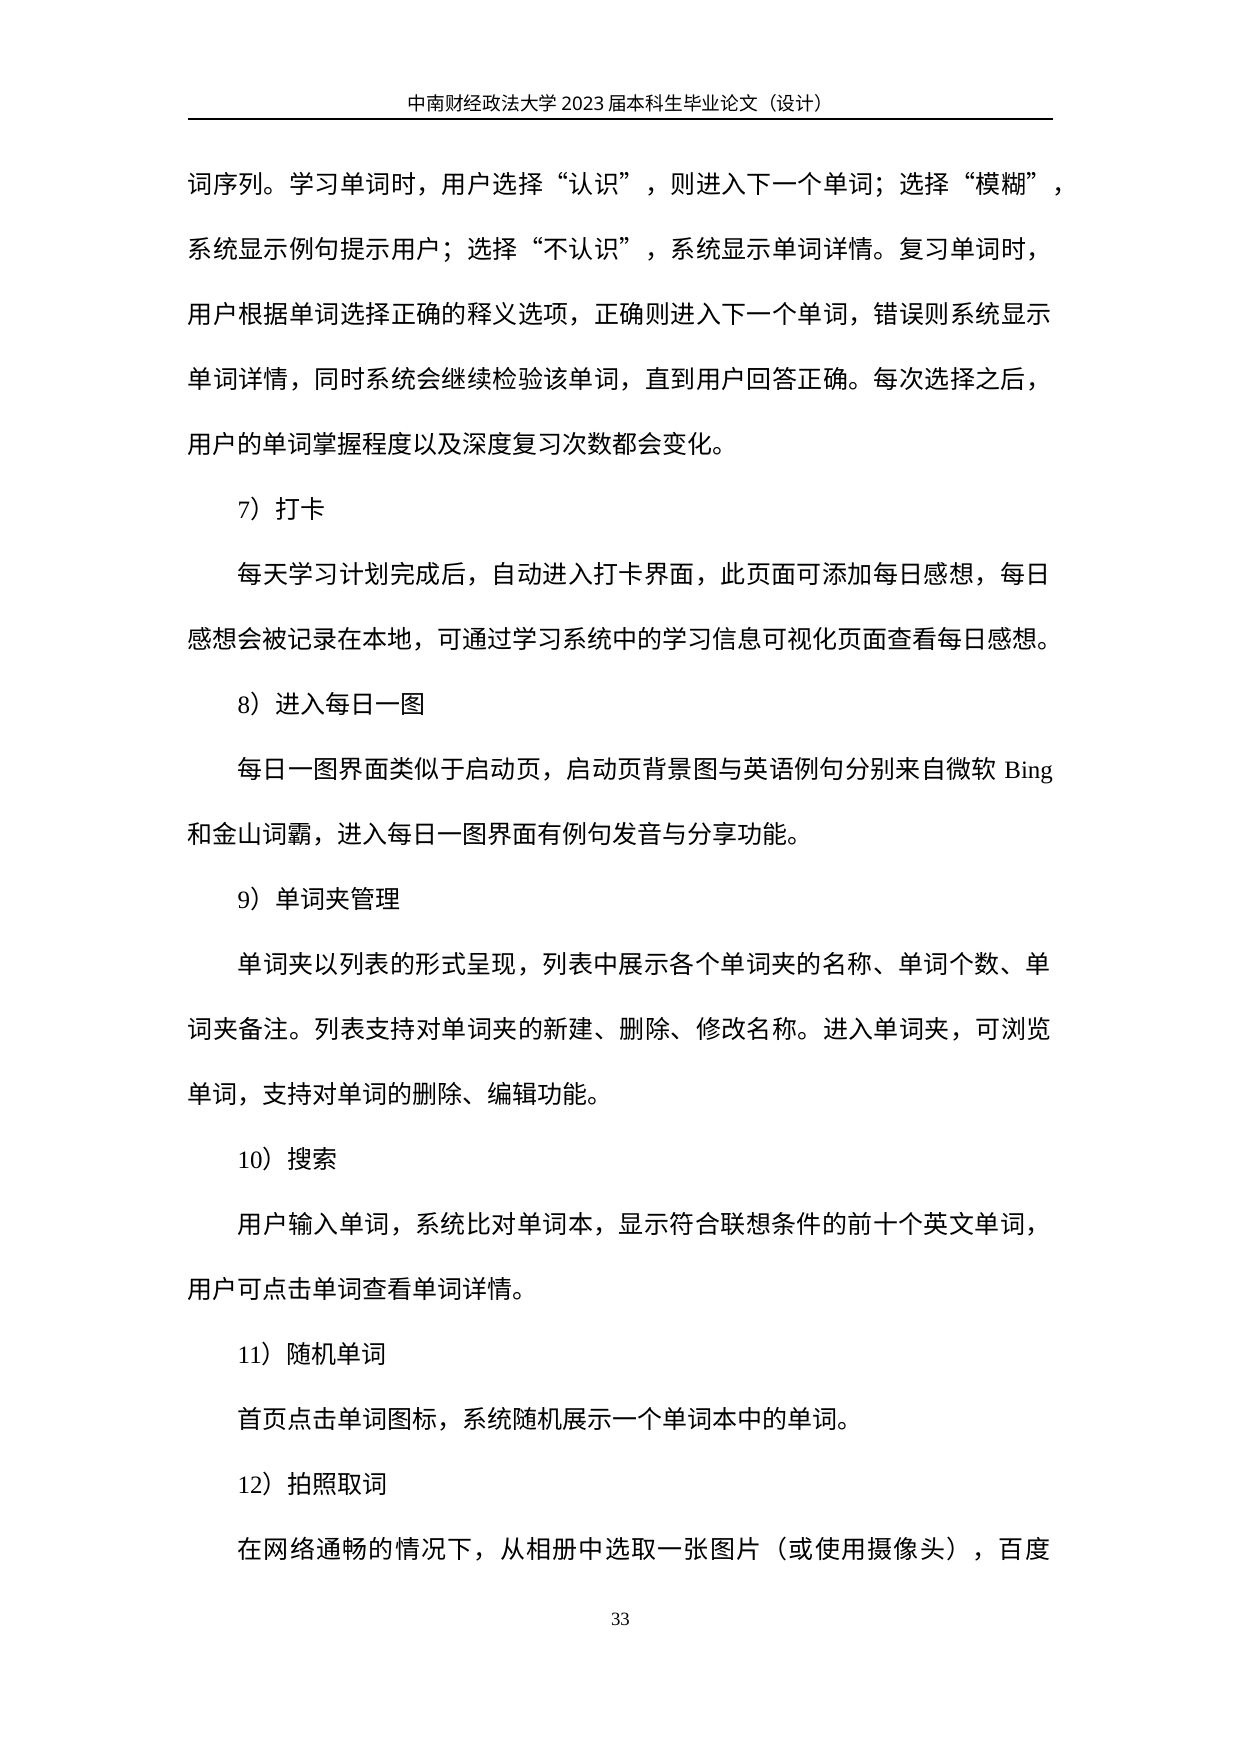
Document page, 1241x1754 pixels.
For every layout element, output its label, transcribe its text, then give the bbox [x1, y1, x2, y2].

text 9）单词夹管理 [187, 865, 1053, 930]
text 8）进入每日一图 [187, 670, 1053, 735]
text 每天学习计划完成后，自动进入打卡界面，此页面可添加每日感想，每日感想会被记录在本地，可通过学习系统中的学习信息可视化页面查看每日感想。 [187, 540, 1053, 670]
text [187, 1515, 1053, 1580]
text 单词夹以列表的形式呈现，列表中展示各个单词夹的名称、单词个数、单词夹备注。列表支持对单词夹的新建、删除、修改名称。进入单词夹，可浏览单词，支持对单词的删除、编辑功能。 [187, 930, 1053, 1125]
text 7）打卡 [187, 475, 1053, 540]
text 10）搜索 [187, 1125, 1053, 1190]
text 12）拍照取词 [187, 1450, 1053, 1515]
text 用户输入单词，系统比对单词本，显示符合联想条件的前十个英文单词，用户可点击单词查看单词详情。 [187, 1190, 1053, 1320]
text 11）随机单词 [187, 1320, 1053, 1385]
text 首页点击单词图标，系统随机展示一个单词本中的单词。 [187, 1385, 1053, 1450]
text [187, 150, 1053, 475]
text 每日一图界面类似于启动页，启动页背景图与英语例句分别来自微软Bing和金山词霸，进入每日一图界面有例句发音与分享功能。 [187, 735, 1053, 865]
